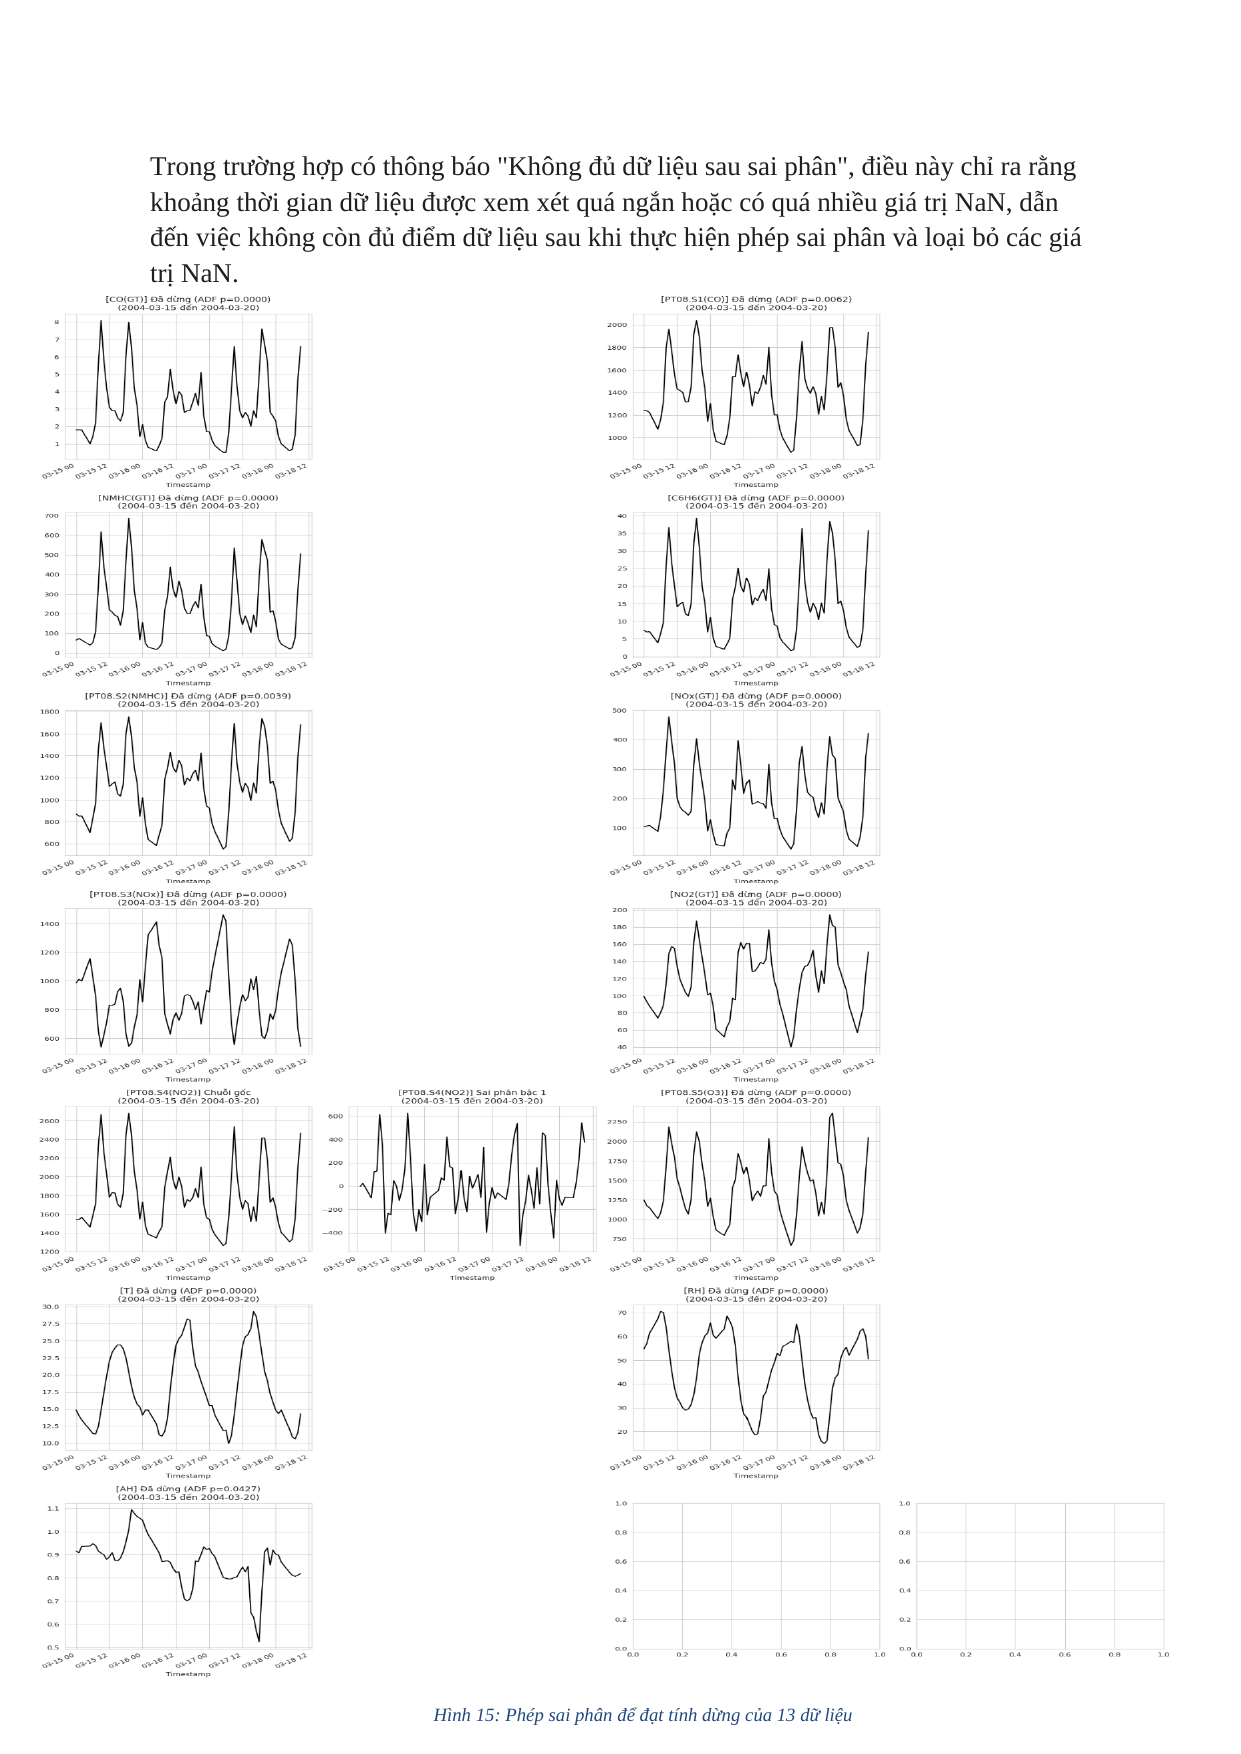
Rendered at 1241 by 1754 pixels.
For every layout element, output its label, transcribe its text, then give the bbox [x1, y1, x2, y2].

text Trong trường hợp có thông báo "Không đủ dữ liệu sau sai phân", điều này chỉ ra rằng khoảng thời gian dữ liệu được xem xét quá ngắn hoặc có quá nhiều giá trị NaN, dẫn đến việc không còn đủ điểm dữ liệu sau khi thực hiện phép sai phân và loại bỏ các giá trị NaN. [150, 150, 1090, 288]
picture [33, 292, 1171, 1676]
